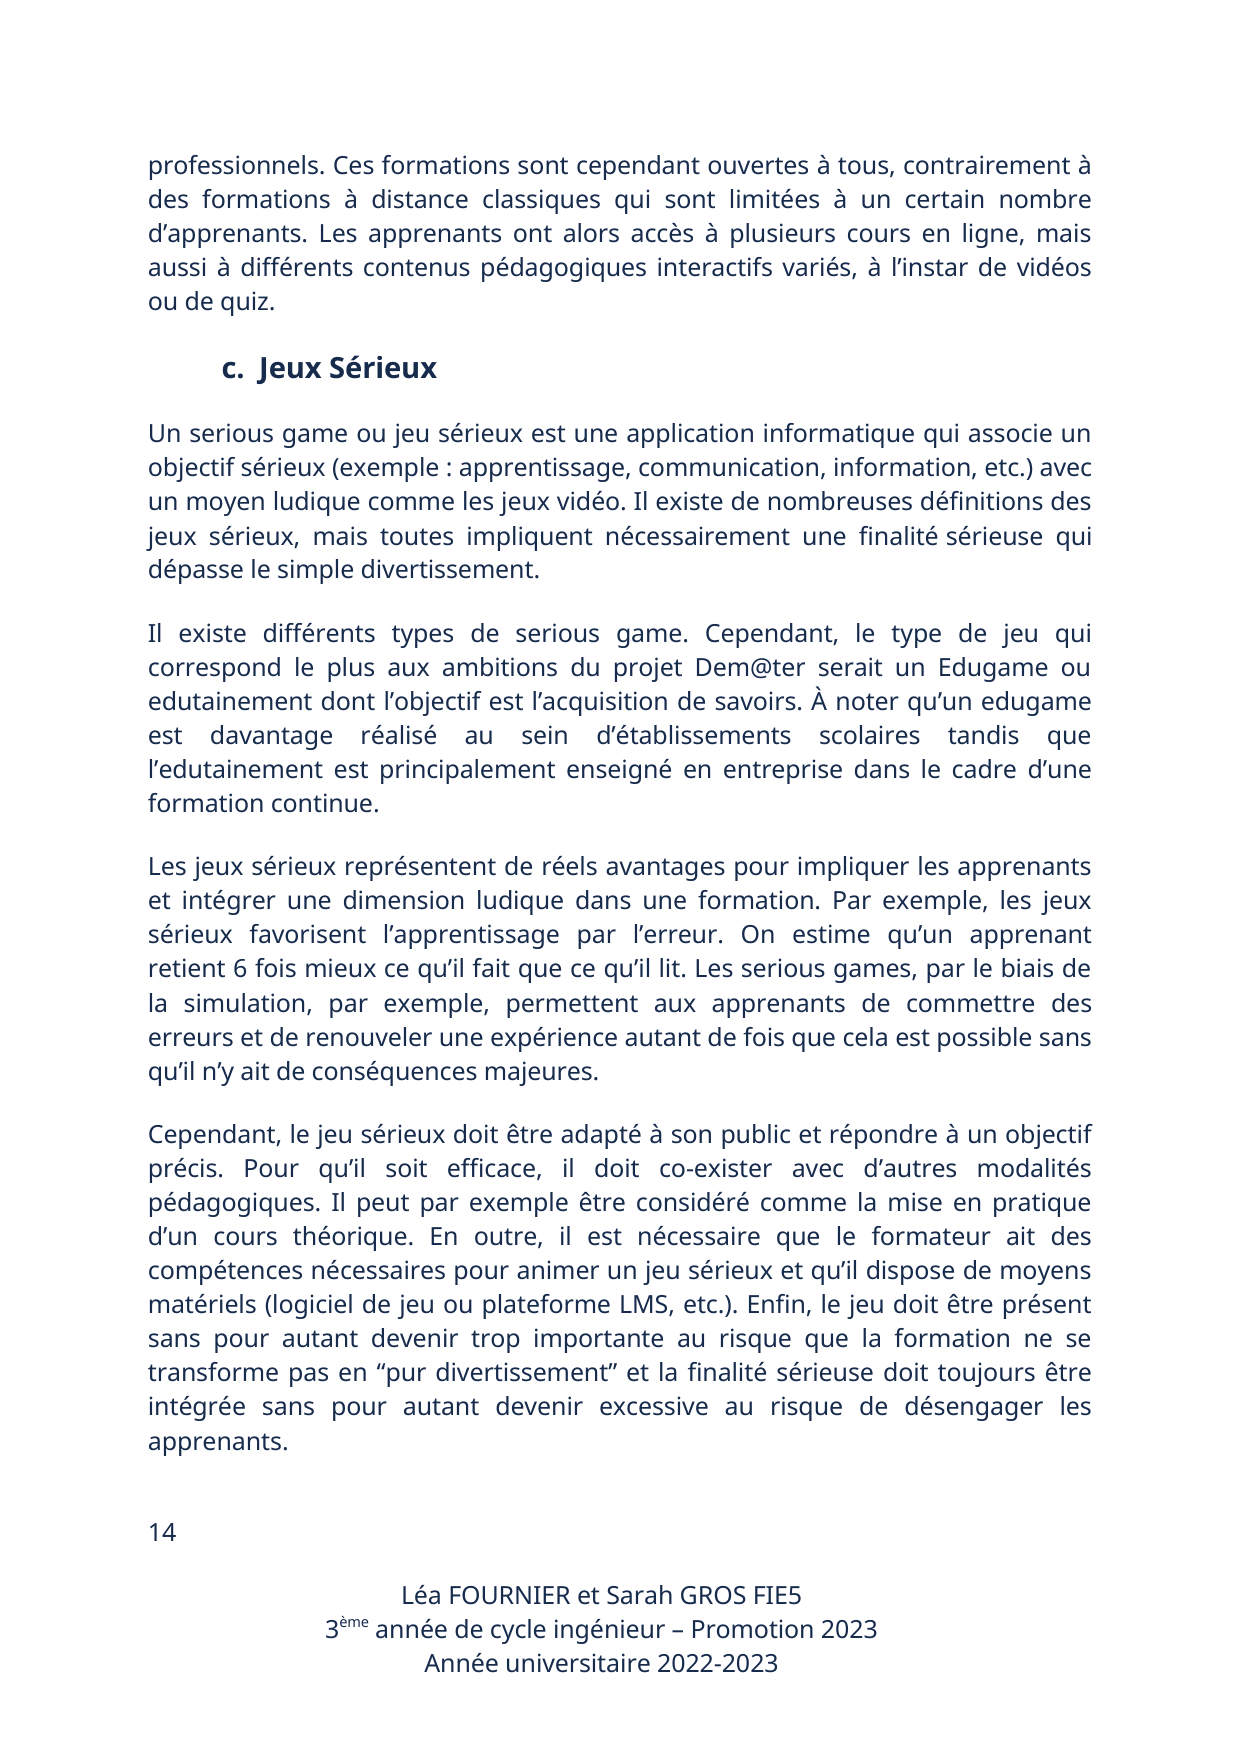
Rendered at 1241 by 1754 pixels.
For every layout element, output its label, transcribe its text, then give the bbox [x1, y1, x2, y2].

subtitle Jeux Sérieux [221, 347, 1093, 387]
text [148, 148, 1093, 318]
text Il existe différents types de serious game. Cependant, le type de jeu qui correspond le plus aux ambitions du projet Dem@ter serait un Edugame ou edutainement dont l’objectif est l’acquisition de savoirs. À noter qu’un edugame est davantage réalisé au sein d’établissements scolaires tandis que l’edutainement est principalement enseigné en entreprise dans le cadre d’une formation continue. [148, 615, 1093, 820]
text Les jeux sérieux représentent de réels avantages pour impliquer les apprenants et intégrer une dimension ludique dans une formation. Par exemple, les jeux sérieux favorisent l’apprentissage par l’erreur. On estime qu’un apprenant retient 6 fois mieux ce qu’il fait que ce qu’il lit. Les serious games, par le biais de la simulation, par exemple, permettent aux apprenants de commettre des erreurs et de renouveler une expérience autant de fois que cela est possible sans qu’il n’y ait de conséquences majeures. [148, 849, 1093, 1087]
text Cependant, le jeu sérieux doit être adapté à son public et répondre à un objectif précis. Pour qu’il soit efficace, il doit co-exister avec d’autres modalités pédagogiques. Il peut par exemple être considéré comme la mise en pratique d’un cours théorique. En outre, il est nécessaire que le formateur ait des compétences nécessaires pour animer un jeu sérieux et qu’il dispose de moyens matériels (logiciel de jeu ou plateforme LMS, etc.). Enfin, le jeu doit être présent sans pour autant devenir trop importante au risque que la formation ne se transforme pas en “pur divertissement” et la finalité sérieuse doit toujours être intégrée sans pour autant devenir excessive au risque de désengager les apprenants. [148, 1117, 1093, 1457]
text Un serious game ou jeu sérieux est une application informatique qui associe un objectif sérieux (exemple : apprentissage, communication, information, etc.) avec un moyen ludique comme les jeux vidéo. Il existe de nombreuses définitions des jeux sérieux, mais toutes impliquent nécessairement une finalité sérieuse qui dépasse le simple divertissement. [148, 416, 1093, 586]
